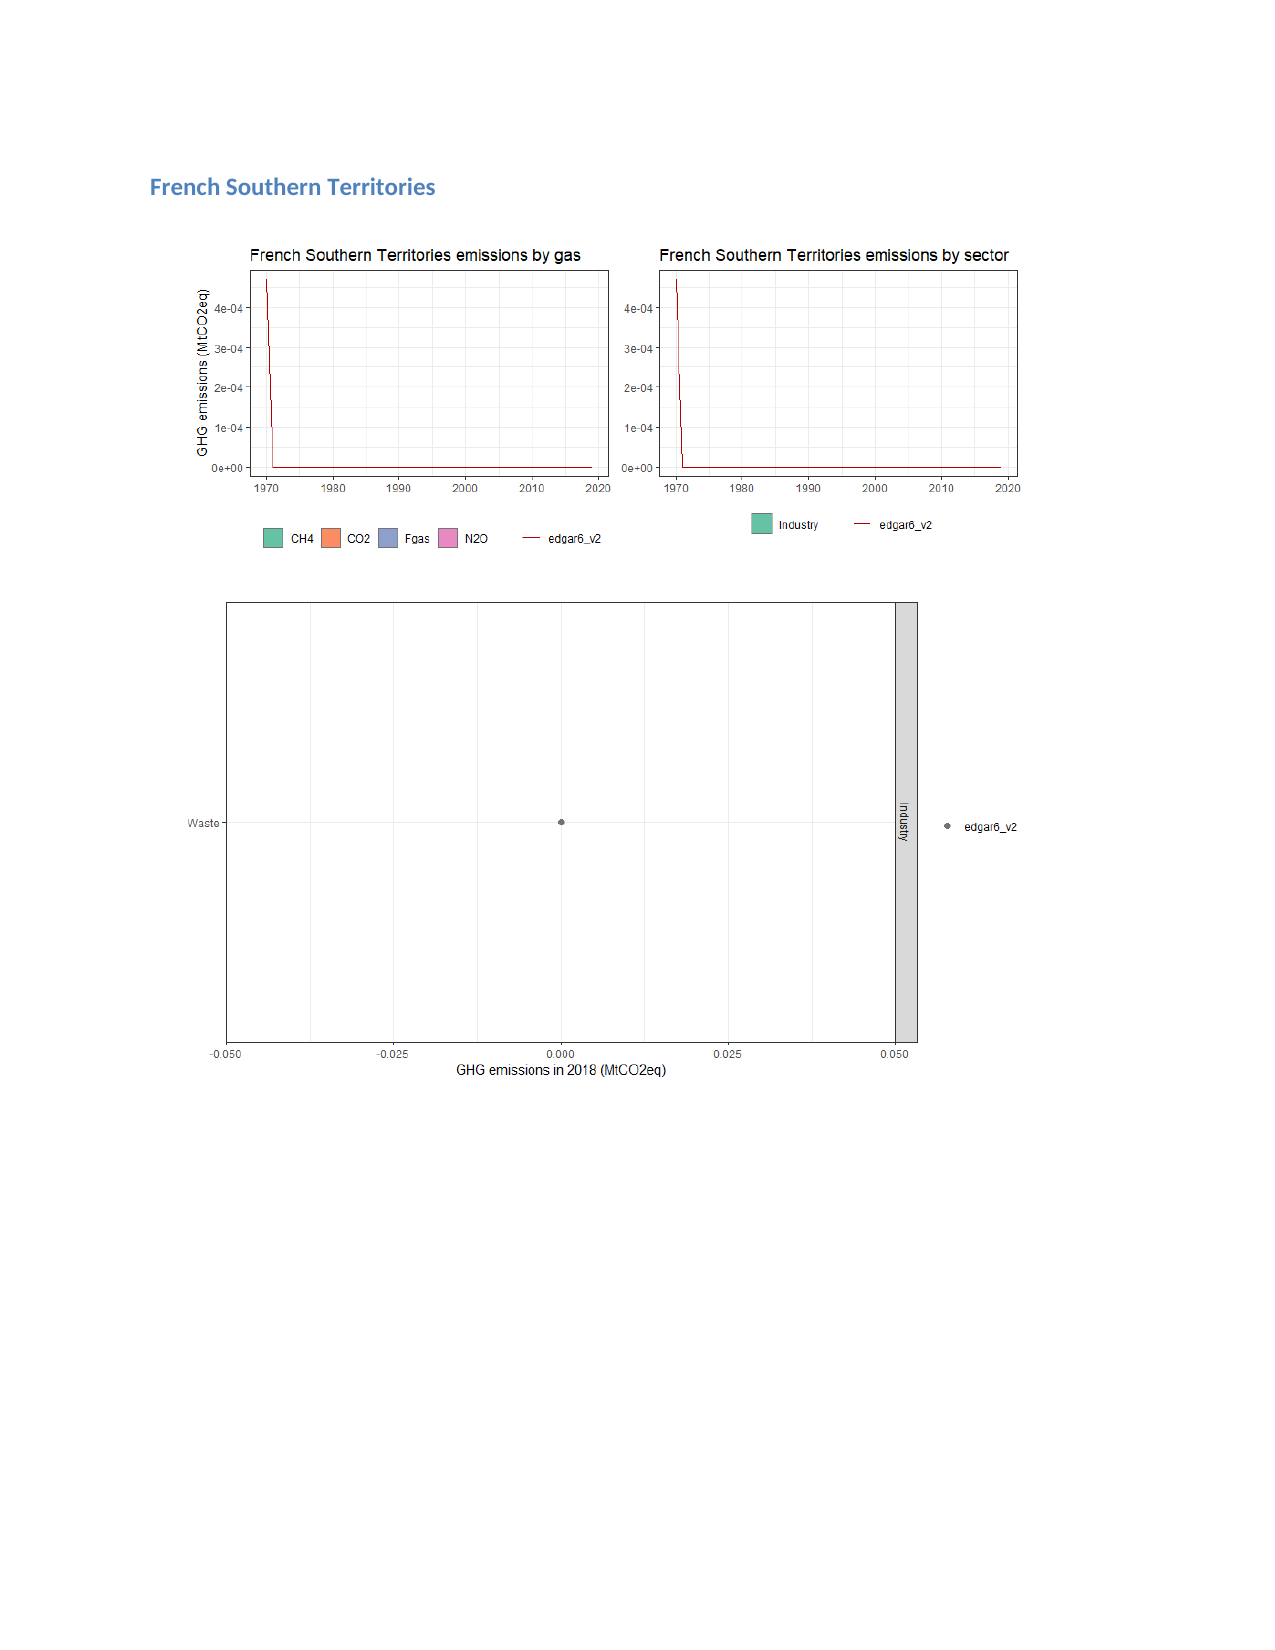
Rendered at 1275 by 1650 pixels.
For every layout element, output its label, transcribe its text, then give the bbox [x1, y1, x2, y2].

subtitle French Southern Territories [150, 171, 1125, 201]
picture [168, 220, 1044, 1096]
